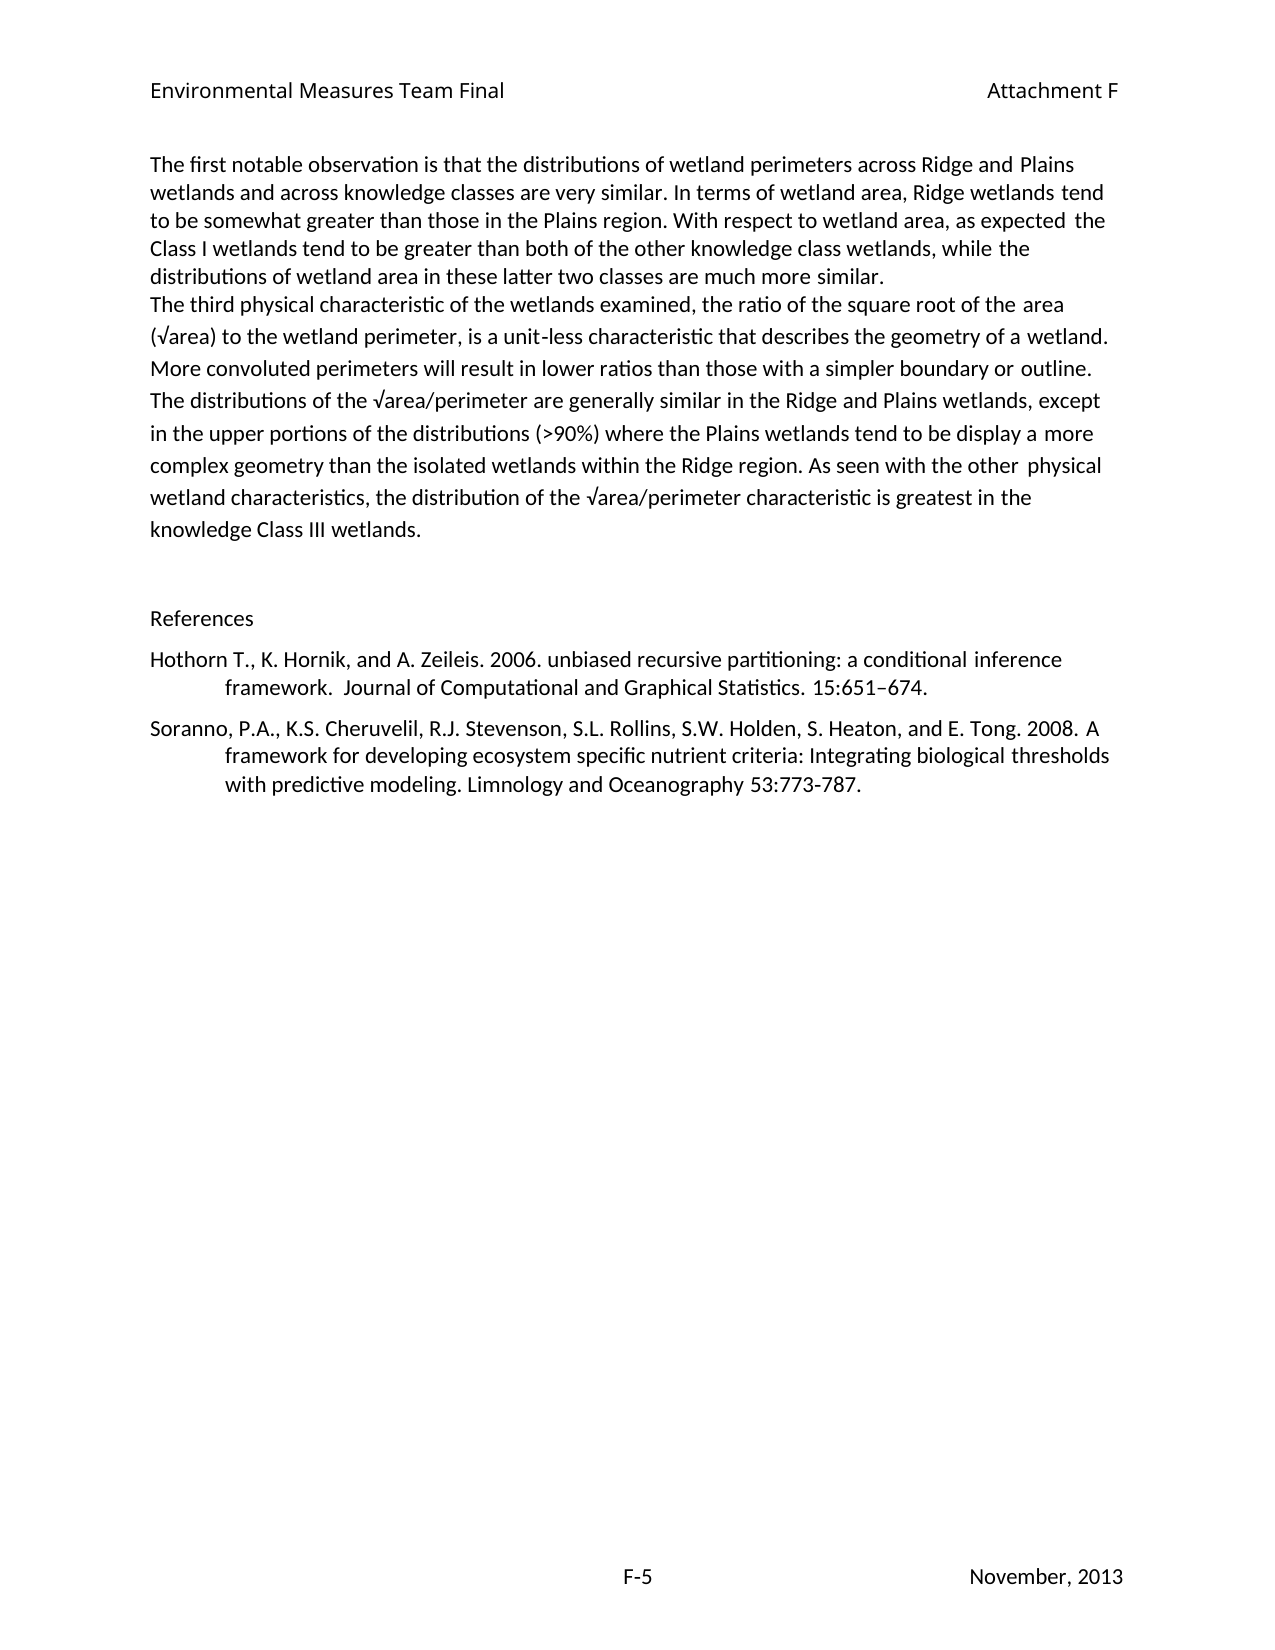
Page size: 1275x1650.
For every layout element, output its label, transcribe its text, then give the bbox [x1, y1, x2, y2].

text The first notable observation is that the distributions of wetland perimeters across Ridge and Plains wetlands and across knowledge classes are very similar. In terms of wetland area, Ridge wetlands tend to be somewhat greater than those in the Plains region. With respect to wetland area, as expected the Class I wetlands tend to be greater than both of the other knowledge class wetlands, while the distributions of wetland area in these latter two classes are much more similar. [150, 150, 1118, 290]
text Hothorn T., K. Hornik, and A. Zeileis. 2006. unbiased recursive partitioning: a conditional inference framework. Journal of Computational and Graphical Statistics. 15:651–674. [150, 645, 1118, 701]
text Soranno, P.A., K.S. Cheruvelil, R.J. Stevenson, S.L. Rollins, S.W. Holden, S. Heaton, and E. Tong. 2008. A framework for developing ecosystem specific nutrient criteria: Integrating biological thresholds with predictive modeling. Limnology and Oceanography 53:773‐787. [150, 714, 1118, 798]
text The third physical characteristic of the wetlands examined, the ratio of the square root of the area (√area) to the wetland perimeter, is a unit‐less characteristic that describes the geometry of a wetland. More convoluted perimeters will result in lower ratios than those with a simpler boundary or outline. The distributions of the √area/perimeter are generally similar in the Ridge and Plains wetlands, except in the upper portions of the distributions (>90%) where the Plains wetlands tend to be display a more complex geometry than the isolated wetlands within the Ridge region. As seen with the other physical wetland characteristics, the distribution of the √area/perimeter characteristic is greatest in the knowledge Class III wetlands. [150, 290, 1120, 543]
text References [150, 604, 1118, 633]
